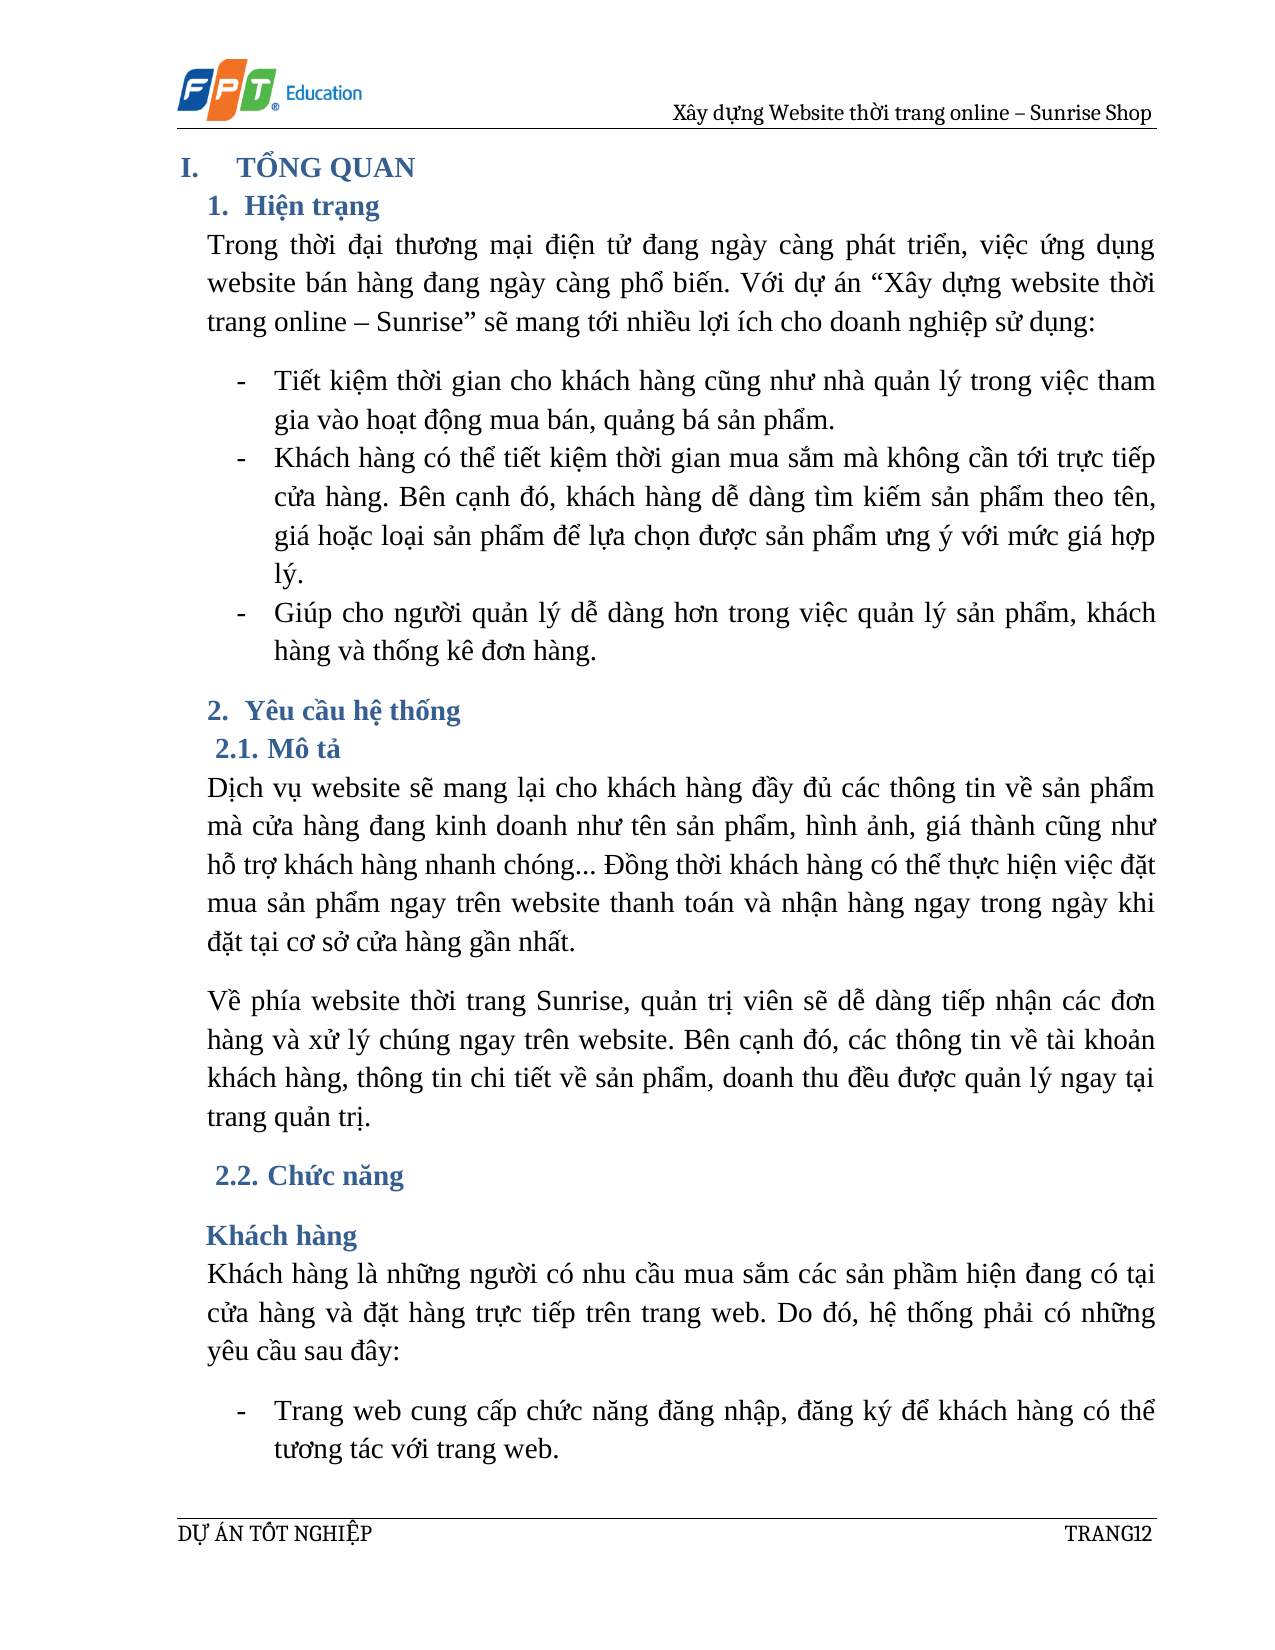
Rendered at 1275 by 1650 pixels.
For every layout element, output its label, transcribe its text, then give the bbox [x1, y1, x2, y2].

list Mô tả [215, 731, 1157, 765]
list Hiện trạng [207, 188, 1157, 222]
list Khách hàng có thể tiết kiệm thời gian mua sắm mà không cần tới trực tiếp cửa hàng. Bên cạnh đó, khách hàng dễ dàng tìm kiếm sản phẩm theo tên, giá hoặc loại sản phẩm để lựa chọn được sản phẩm ưng ý với mức giá hợp lý. [236, 441, 1157, 590]
text Về phía website thời trang Sunrise, quản trị viên sẽ dễ dàng tiếp nhận các đơn hàng và xử lý chúng ngay trên website. Bên cạnh đó, các thông tin về tài khoản khách hàng, thông tin chi tiết về sản phẩm, doanh thu đều được quản lý ngay tại trang quản trị. [207, 983, 1157, 1132]
list Chức năng [215, 1158, 1157, 1192]
text Dịch vụ website sẽ mang lại cho khách hàng đầy đủ các thông tin về sản phẩm mà cửa hàng đang kinh doanh như tên sản phẩm, hình ảnh, giá thành cũng như hỗ trợ khách hàng nhanh chóng... Đồng thời khách hàng có thể thực hiện việc đặt mua sản phẩm ngay trên website thanh toán và nhận hàng ngay trong ngày khi đặt tại cơ sở cửa hàng gần nhất. [207, 770, 1157, 957]
list TỔNG QUAN [199, 150, 1157, 183]
picture [177, 59, 364, 121]
list Giúp cho người quản lý dễ dàng hơn trong việc quản lý sản phẩm, khách hàng và thống kê đơn hàng. [236, 595, 1157, 667]
text Khách hàng là những người có nhu cầu mua sắm các sản phầm hiện đang có tại cửa hàng và đặt hàng trực tiếp trên trang web. Do đó, hệ thống phải có những yêu cầu sau đây: [207, 1256, 1157, 1367]
list Trang web cung cấp chức năng đăng nhập, đăng ký để khách hàng có thể tương tác với trang web. [236, 1393, 1157, 1465]
text Trong thời đại thương mại điện tử đang ngày càng phát triển, việc ứng dụng website bán hàng đang ngày càng phổ biến. Với dự án “Xây dựng website thời trang online – Sunrise” sẽ mang tới nhiều lợi ích cho doanh nghiệp sử dụng: [207, 227, 1157, 338]
subtitle Khách hàng [206, 1218, 1157, 1251]
list Tiết kiệm thời gian cho khách hàng cũng như nhà quản lý trong việc tham gia vào hoạt động mua bán, quảng bá sản phẩm. [236, 363, 1157, 436]
list Yêu cầu hệ thống [207, 693, 1157, 726]
